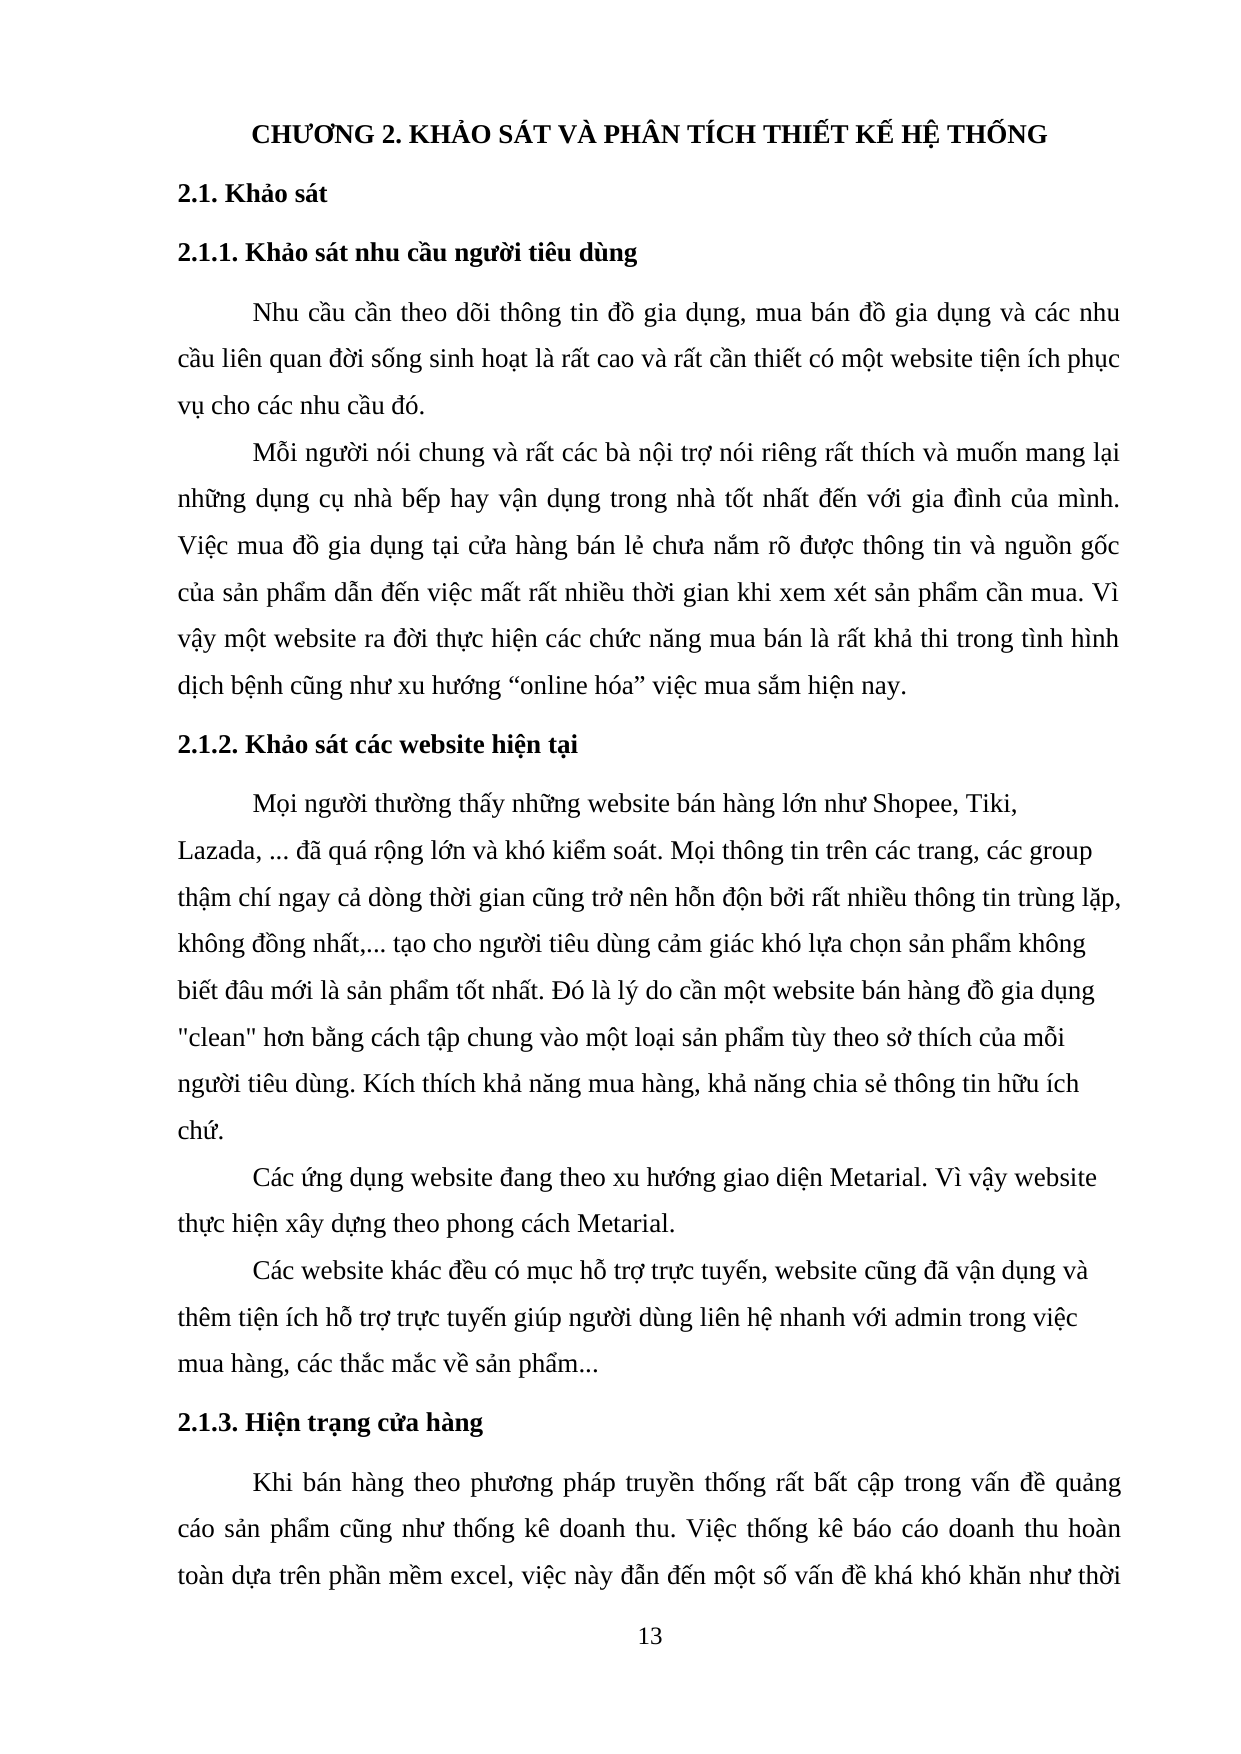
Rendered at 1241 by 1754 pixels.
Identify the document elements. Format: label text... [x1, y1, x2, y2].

subtitle Khảo sát nhu cầu người tiêu dùng [177, 236, 1122, 268]
subtitle Khảo sát [177, 177, 1122, 208]
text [177, 1466, 1122, 1590]
subtitle Hiện trạng cửa hàng [177, 1406, 1122, 1438]
text Mỗi người nói chung và rất các bà nội trợ nói riêng rất thích và muốn mang lại những dụng cụ nhà bếp hay vận dụng trong nhà tốt nhất đến với gia đình của mình. Việc mua đồ gia dụng tại cửa hàng bán lẻ chưa nắm rõ được thông tin và nguồn gốc của sản phẩm dẫn đến việc mất rất nhiều thời gian khi xem xét sản phẩm cần mua. Vì vậy một website ra đời thực hiện các chức năng mua bán là rất khả thi trong tình hình dịch bệnh cũng như xu hướng “online hóa” việc mua sắm hiện nay. [177, 436, 1122, 700]
subtitle KHẢO SÁT VÀ PHÂN TÍCH THIẾT KẾ HỆ THỐNG [177, 118, 1122, 149]
text Các website khác đều có mục hỗ trợ trực tuyến, website cũng đã vận dụng và thêm tiện ích hỗ trợ trực tuyến giúp người dùng liên hệ nhanh với admin trong việc mua hàng, các thắc mắc về sản phẩm... [177, 1254, 1122, 1378]
subtitle Khảo sát các website hiện tại [177, 728, 1122, 759]
text Nhu cầu cần theo dõi thông tin đồ gia dụng, mua bán đồ gia dụng và các nhu cầu liên quan đời sống sinh hoạt là rất cao và rất cần thiết có một website tiện ích phục vụ cho các nhu cầu đó. [177, 296, 1122, 420]
text Các ứng dụng website đang theo xu hướng giao diện Metarial. Vì vậy website thực hiện xây dựng theo phong cách Metarial. [177, 1161, 1122, 1238]
text Mọi người thường thấy những website bán hàng lớn như Shopee, Tiki, Lazada, ... đã quá rộng lớn và khó kiểm soát. Mọi thông tin trên các trang, các group thậm chí ngay cả dòng thời gian cũng trở nên hỗn độn bởi rất nhiều thông tin trùng lặp, không đồng nhất,... tạo cho người tiêu dùng cảm giác khó lựa chọn sản phẩm không biết đâu mới là sản phẩm tốt nhất. Đó là lý do cần một website bán hàng đồ gia dụng "clean" hơn bằng cách tập chung vào một loại sản phẩm tùy theo sở thích của mỗi người tiêu dùng. Kích thích khả năng mua hàng, khả năng chia sẻ thông tin hữu ích chứ. [177, 787, 1122, 1145]
